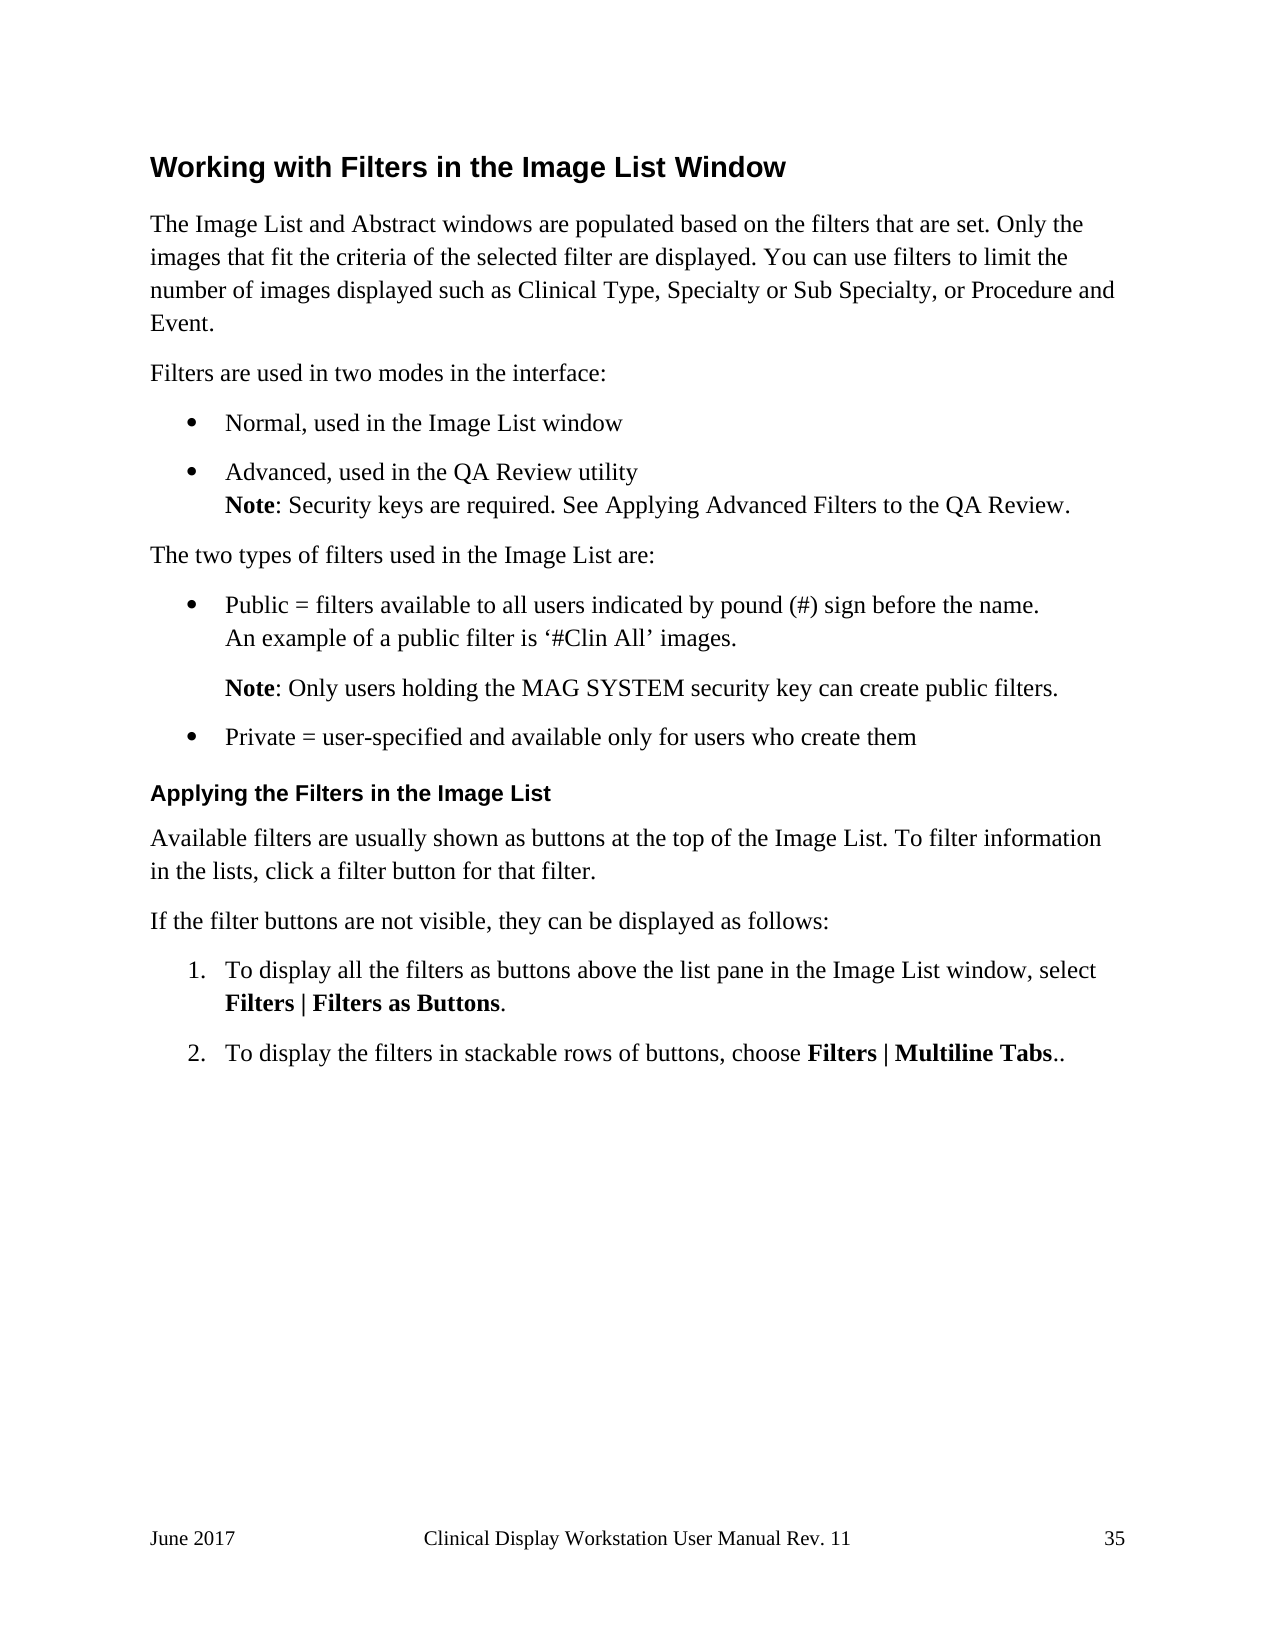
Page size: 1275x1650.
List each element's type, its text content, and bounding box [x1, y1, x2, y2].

list To display all the filters as buttons above the list pane in the Image List window, select Filters | Filters as Buttons. [187, 955, 1125, 1017]
text The two types of filters used in the Image List are: [150, 540, 1125, 569]
text If the filter buttons are not visible, they can be displayed as follows: [150, 906, 1125, 934]
text Note: Only users holding the MAG SYSTEM security key can create public filters. [225, 673, 1125, 701]
text The Image List and Abstract windows are populated based on the filters that are set. Only the images that fit the criteria of the selected filter are displayed. You can use filters to limit the number of images displayed such as Clinical Type, Specialty or Sub Specialty, or Procedure and Event. [150, 209, 1125, 337]
list To display the filters in stackable rows of buttons, choose Filters | Multiline Tabs.. [187, 1038, 1125, 1067]
text Filters are used in two modes in the interface: [150, 358, 1125, 387]
list Normal, used in the Image List window [187, 408, 1125, 437]
text Available filters are usually shown as buttons at the top of the Image List. To filter information in the lists, click a filter button for that filter. [150, 823, 1125, 885]
list Private = user-specified and available only for users who create them [187, 722, 1125, 751]
subtitle Working with Filters in the Image List Window [150, 150, 1125, 183]
subtitle Applying the Filters in the Image List [150, 780, 1125, 807]
list Advanced, used in the QA Review utility Note: Security keys are required. See Applying Advanced Filters to the QA Review. [187, 457, 1125, 519]
list Public = filters available to all users indicated by pound (#) sign before the name. An example of a public filter is ‘#Clin All’ images. [187, 590, 1125, 652]
